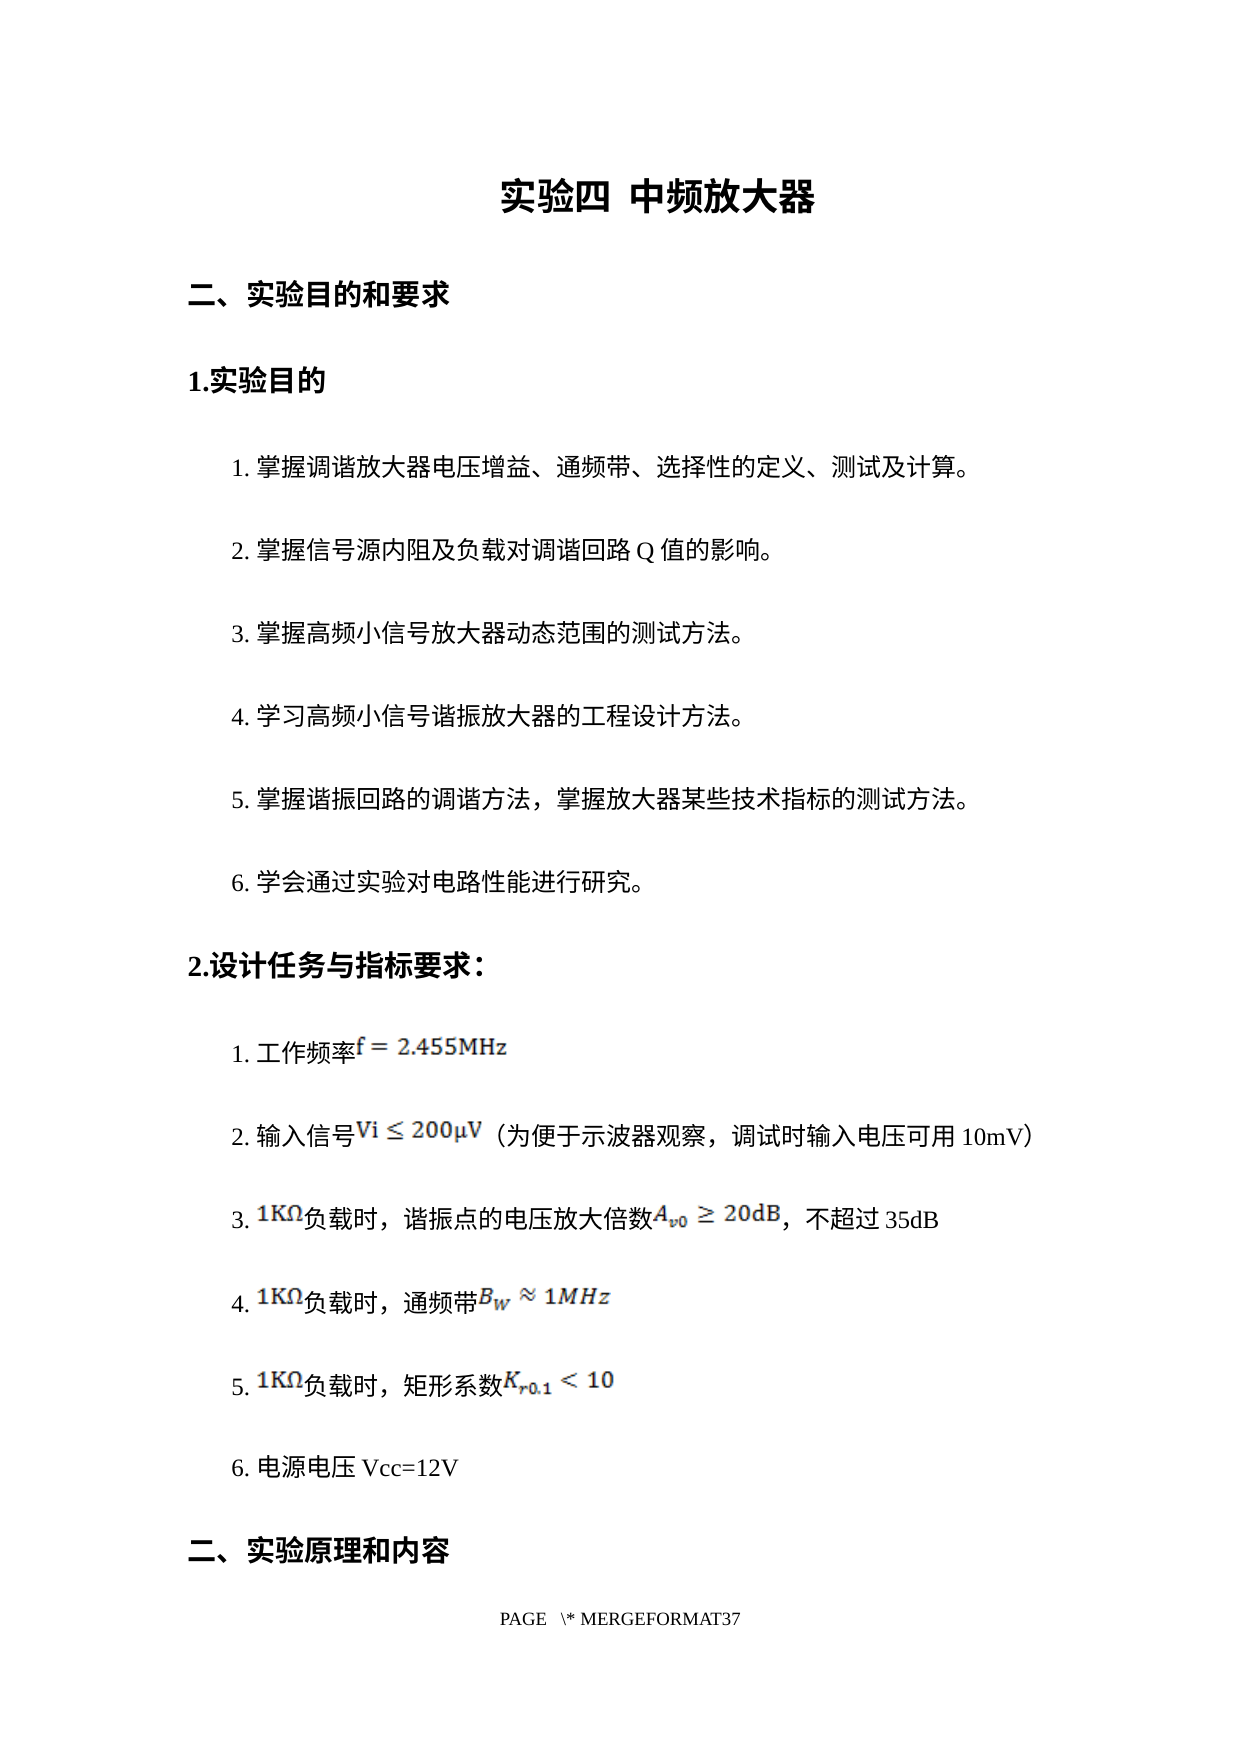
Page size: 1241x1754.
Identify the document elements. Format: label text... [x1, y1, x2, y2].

list 4. 学习高频小信号谐振放大器的工程设计方法。 [187, 682, 1053, 747]
list 2.设计任务与指标要求： [187, 931, 1053, 996]
picture [256, 1279, 304, 1312]
list 3. 掌握高频小信号放大器动态范围的测试方法。 [187, 599, 1053, 664]
picture [653, 1196, 780, 1229]
list 2. 输入信号（为便于示波器观察，调试时输入电压可用10mV） [187, 1101, 1053, 1166]
text 实验四 中频放大器 [187, 162, 1053, 227]
picture [478, 1279, 611, 1312]
picture [503, 1362, 614, 1396]
picture [356, 1113, 482, 1146]
picture [256, 1362, 304, 1396]
list 6. 学会通过实验对电路性能进行研究。 [187, 848, 1053, 913]
picture [256, 1196, 304, 1229]
list 4. 负载时，通频带 [187, 1267, 1053, 1332]
list 1.实验目的 [187, 346, 1053, 411]
list 实验目的和要求 [187, 260, 1053, 325]
list 5. 掌握谐振回路的调谐方法，掌握放大器某些技术指标的测试方法。 [187, 765, 1053, 830]
text 二、实验原理和内容 [187, 1516, 1053, 1581]
list 1. 工作频率 [187, 1017, 1053, 1082]
list 1. 掌握调谐放大器电压增益、通频带、选择性的定义、测试及计算。 [187, 433, 1053, 498]
list 3. 负载时，谐振点的电压放大倍数，不超过35dB [187, 1184, 1053, 1249]
list 6. 电源电压Vcc=12V [187, 1433, 1053, 1498]
list 5. 负载时，矩形系数 [187, 1350, 1053, 1415]
picture [356, 1030, 507, 1063]
list 2. 掌握信号源内阻及负载对调谐回路Q 值的影响。 [187, 516, 1053, 581]
